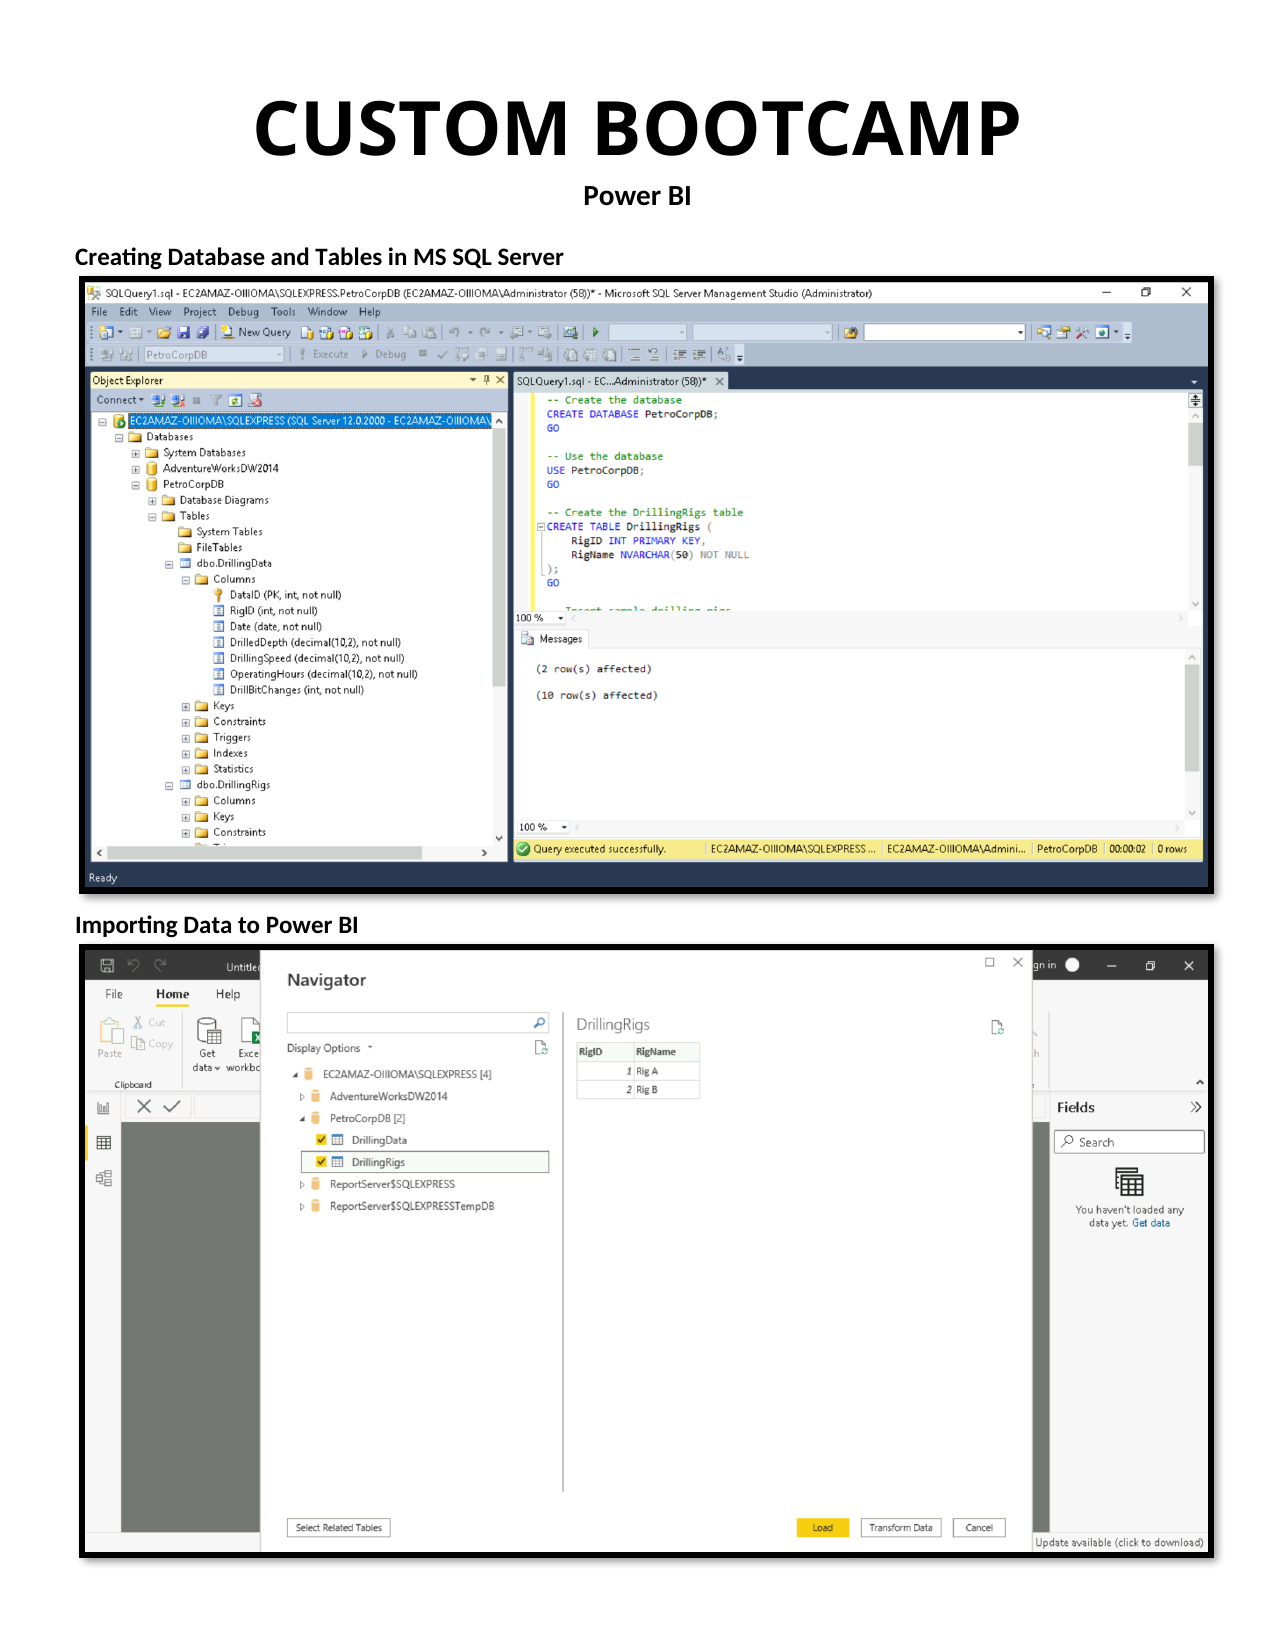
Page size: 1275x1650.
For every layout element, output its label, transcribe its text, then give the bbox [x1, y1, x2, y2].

text Power BI [75, 177, 1200, 213]
picture [85, 282, 1208, 887]
picture [85, 950, 1208, 1552]
text Creating Database and Tables in MS SQL Server [75, 241, 1200, 271]
text CUSTOM BOOTCAMP [75, 75, 1200, 177]
